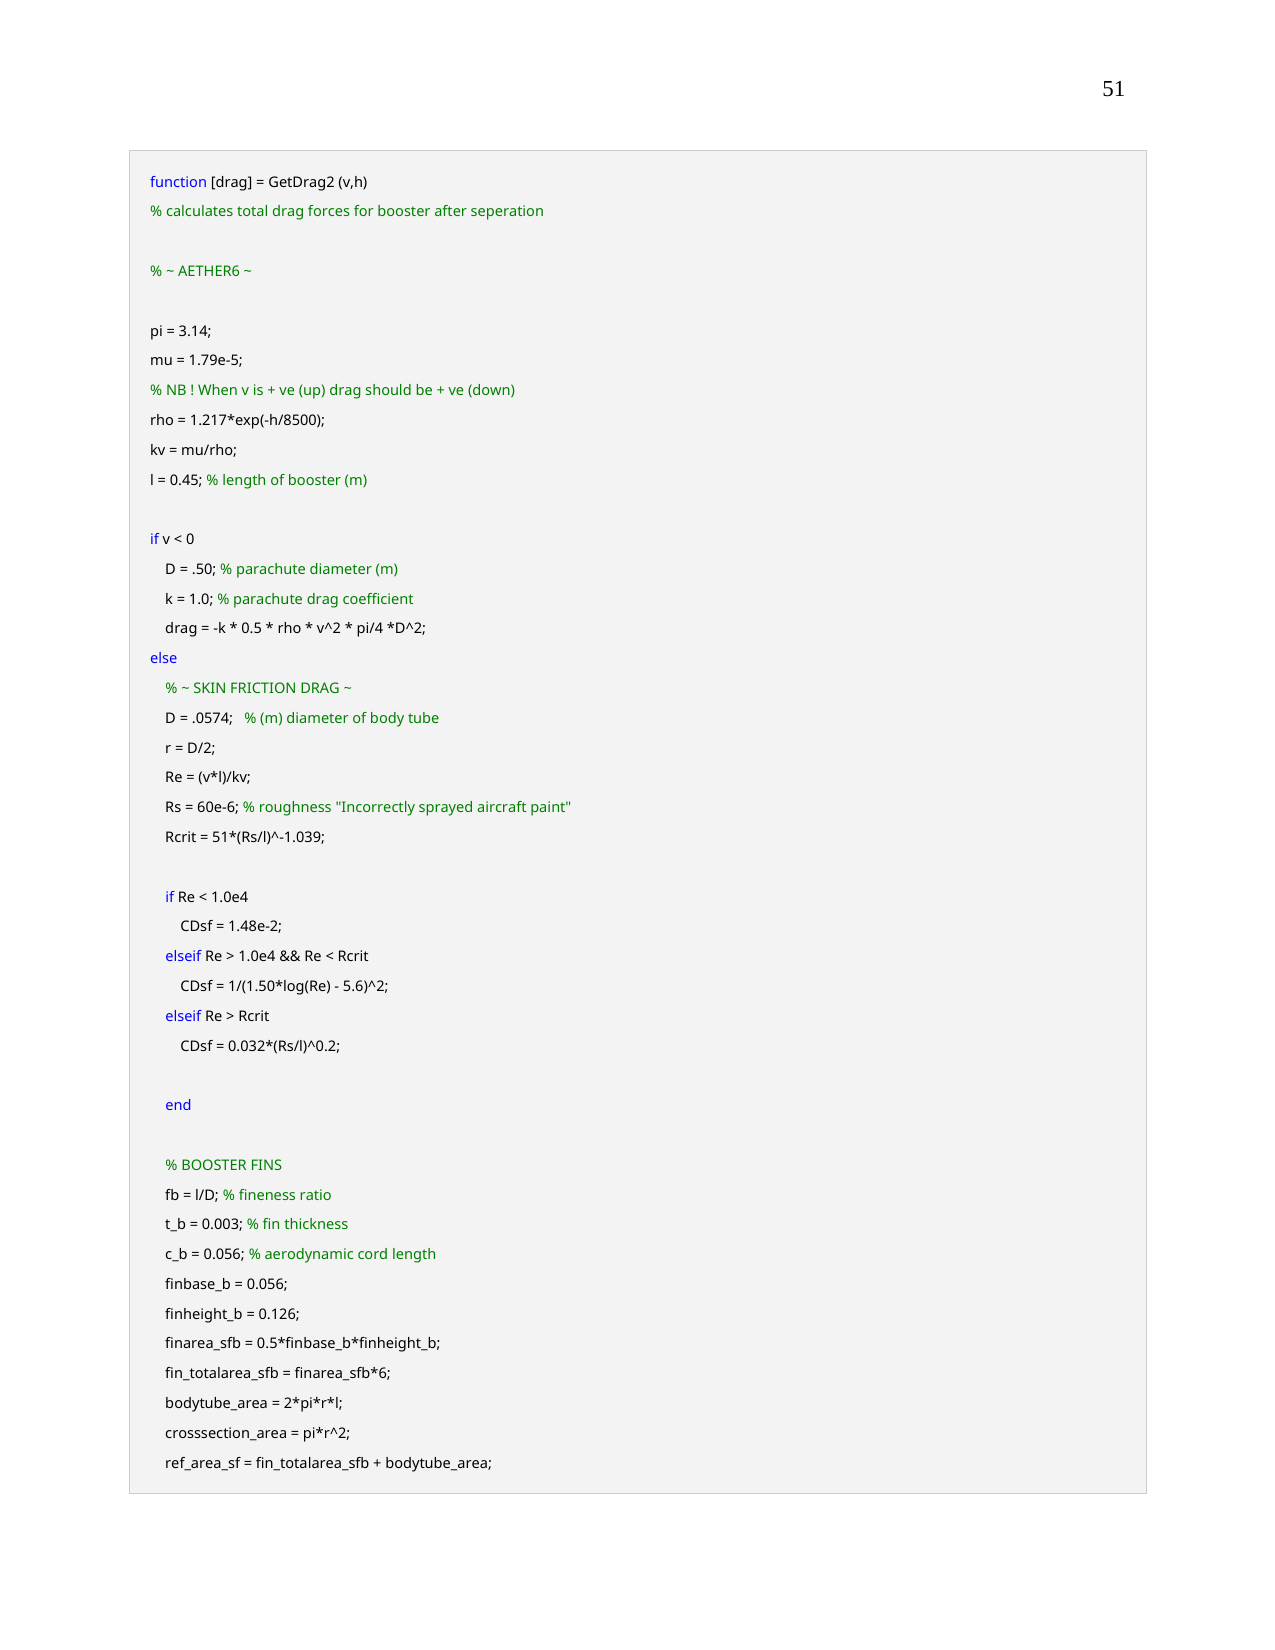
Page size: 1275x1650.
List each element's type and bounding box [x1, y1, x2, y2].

text [130, 151, 1146, 1493]
